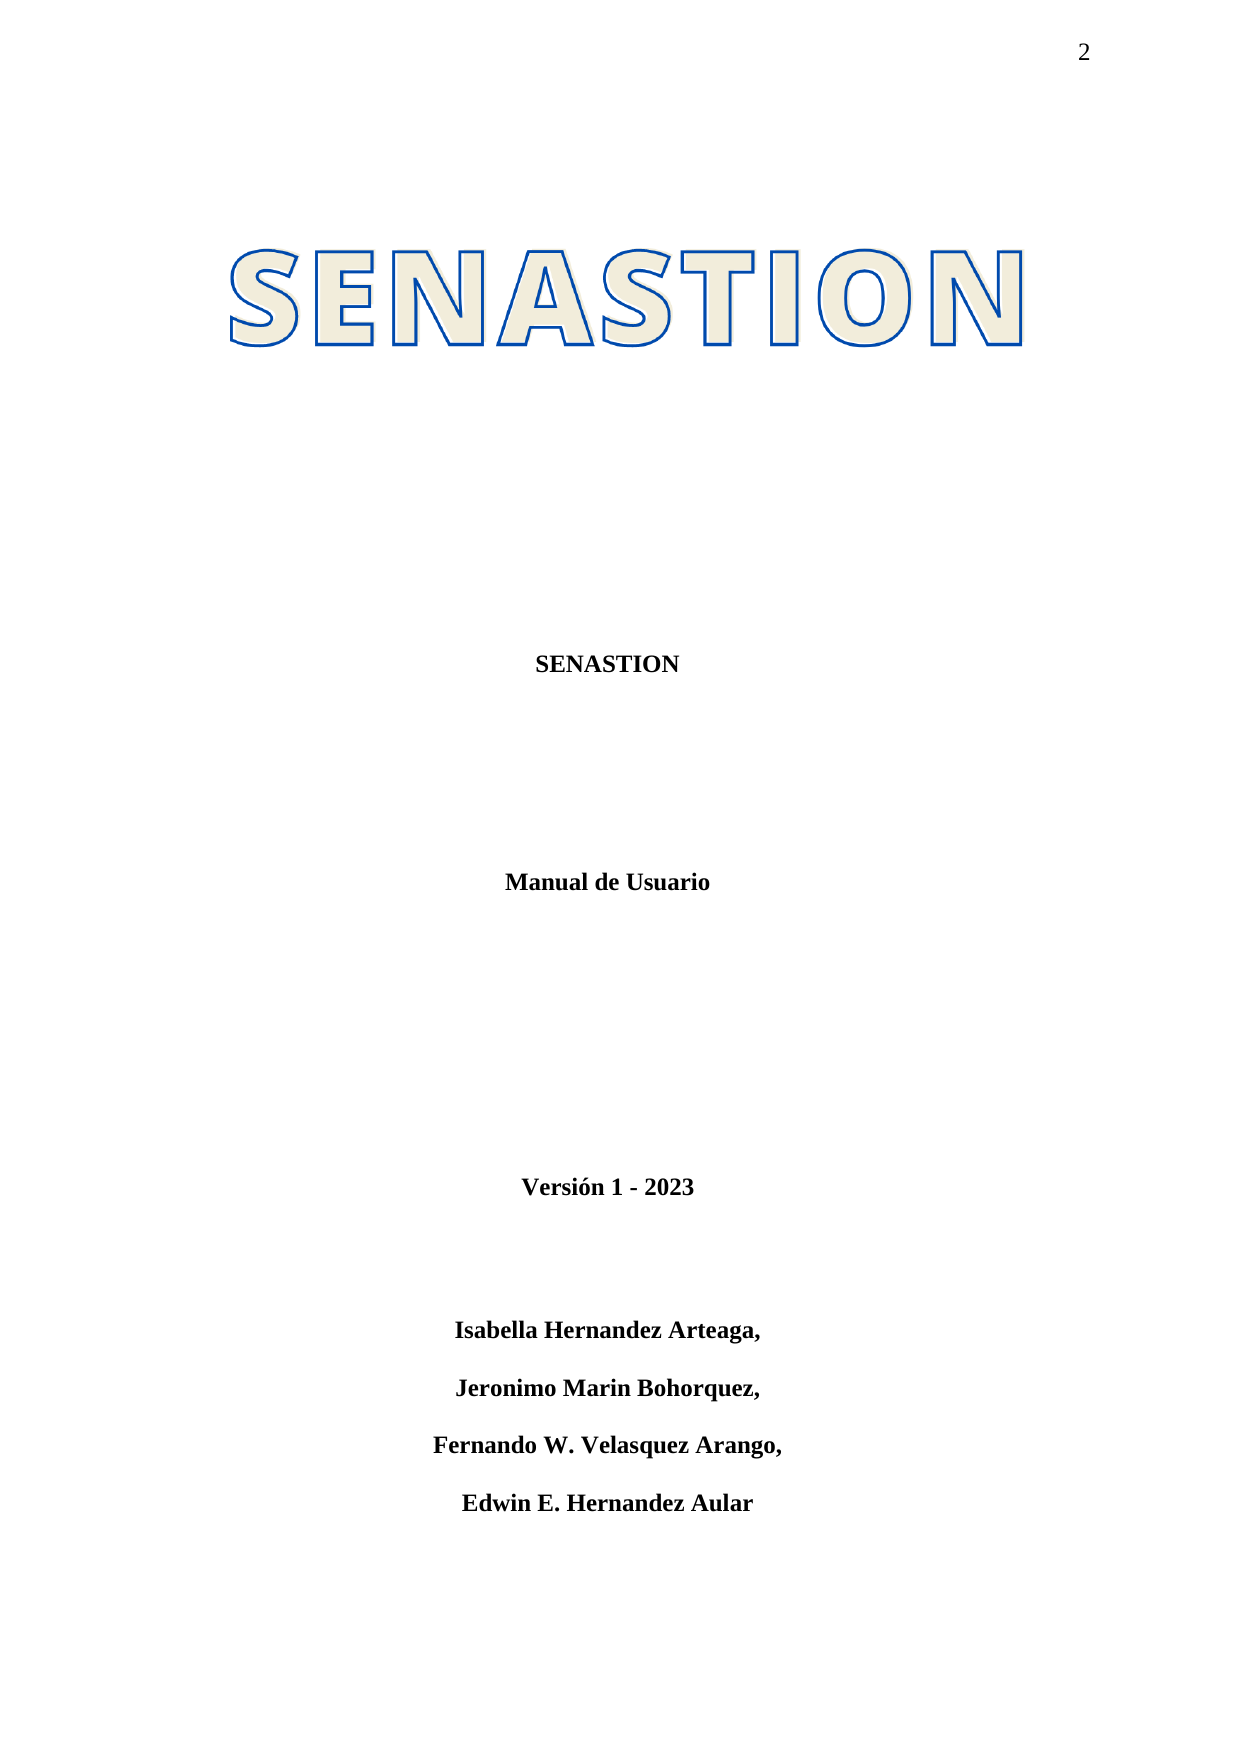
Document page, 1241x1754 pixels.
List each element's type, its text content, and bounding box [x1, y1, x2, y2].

text Isabella Hernandez Arteaga, Jeronimo Marin Bohorquez, Fernando W. Velasquez Arango, Edwin E. Hernandez Aular [409, 1315, 806, 1517]
picture [208, 194, 1058, 409]
text Manual de Usuario [451, 867, 764, 896]
text SENASTION [390, 649, 825, 678]
text Versión 1 - 2023 [390, 1172, 825, 1200]
